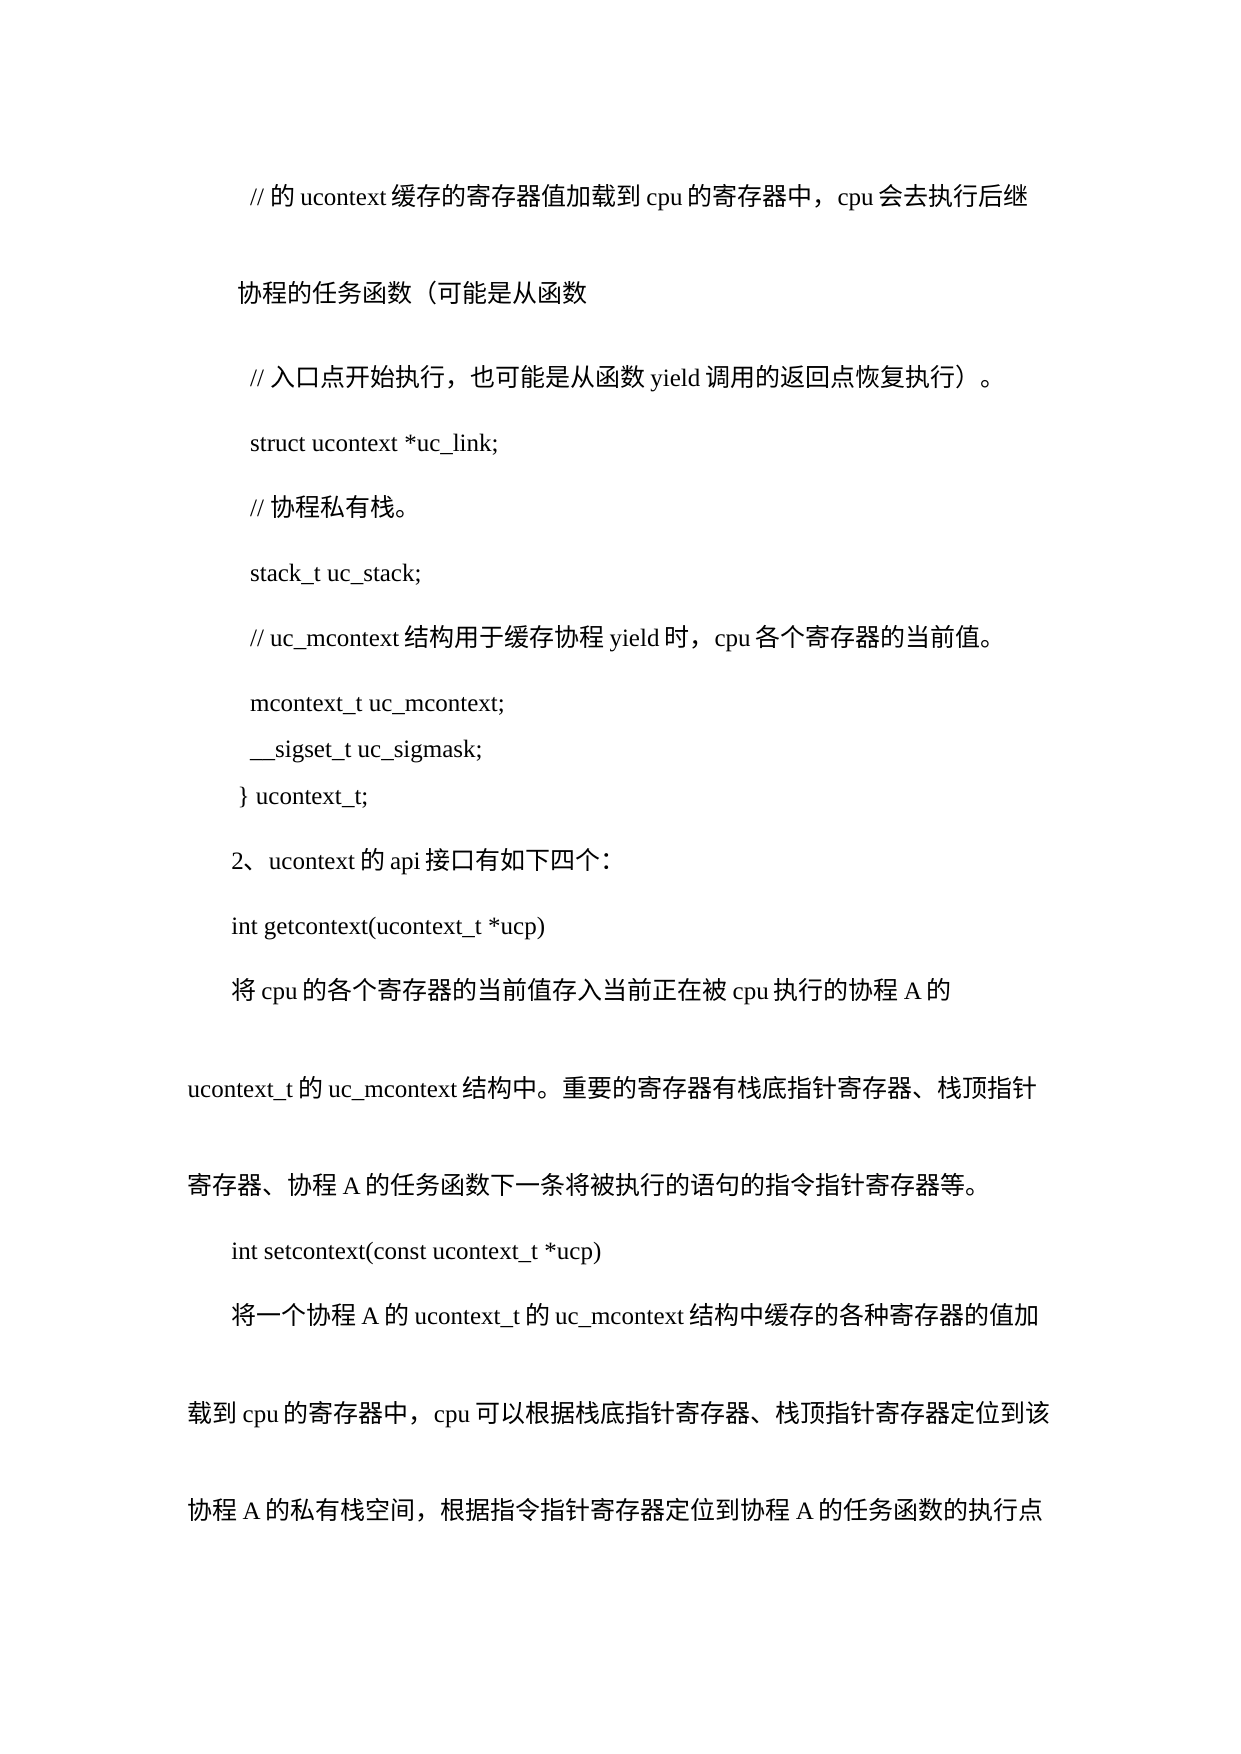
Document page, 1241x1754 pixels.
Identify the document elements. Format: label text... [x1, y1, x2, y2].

text // uc_mcontext结构用于缓存协程yield时，cpu各个寄存器的当前值。 [237, 603, 1053, 668]
text mcontext_t uc_mcontext; [237, 686, 1053, 718]
text // 的ucontext缓存的寄存器值加载到cpu的寄存器中，cpu会去执行后继协程的任务函数（可能是从函数 [237, 162, 1053, 324]
text 2、ucontext的api接口有如下四个： [187, 826, 1053, 891]
text // 入口点开始执行，也可能是从函数yield调用的返回点恢复执行）。 [237, 343, 1053, 408]
text int getcontext(ucontext_t *ucp) [187, 909, 1053, 942]
text int setcontext(const ucontext_t *ucp) [187, 1234, 1053, 1267]
text __sigset_t uc_sigmask; [237, 733, 1053, 765]
text } ucontext_t; [237, 779, 1053, 812]
text 将cpu的各个寄存器的当前值存入当前正在被cpu执行的协程A的ucontext_t的uc_mcontext结构中。重要的寄存器有栈底指针寄存器、栈顶指针寄存器、协程A的任务函数下一条将被执行的语句的指令指针寄存器等。 [187, 956, 1053, 1216]
text stack_t uc_stack; [237, 556, 1053, 588]
text // 协程私有栈。 [237, 473, 1053, 538]
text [187, 1281, 1053, 1541]
text struct ucontext *uc_link; [237, 426, 1053, 458]
